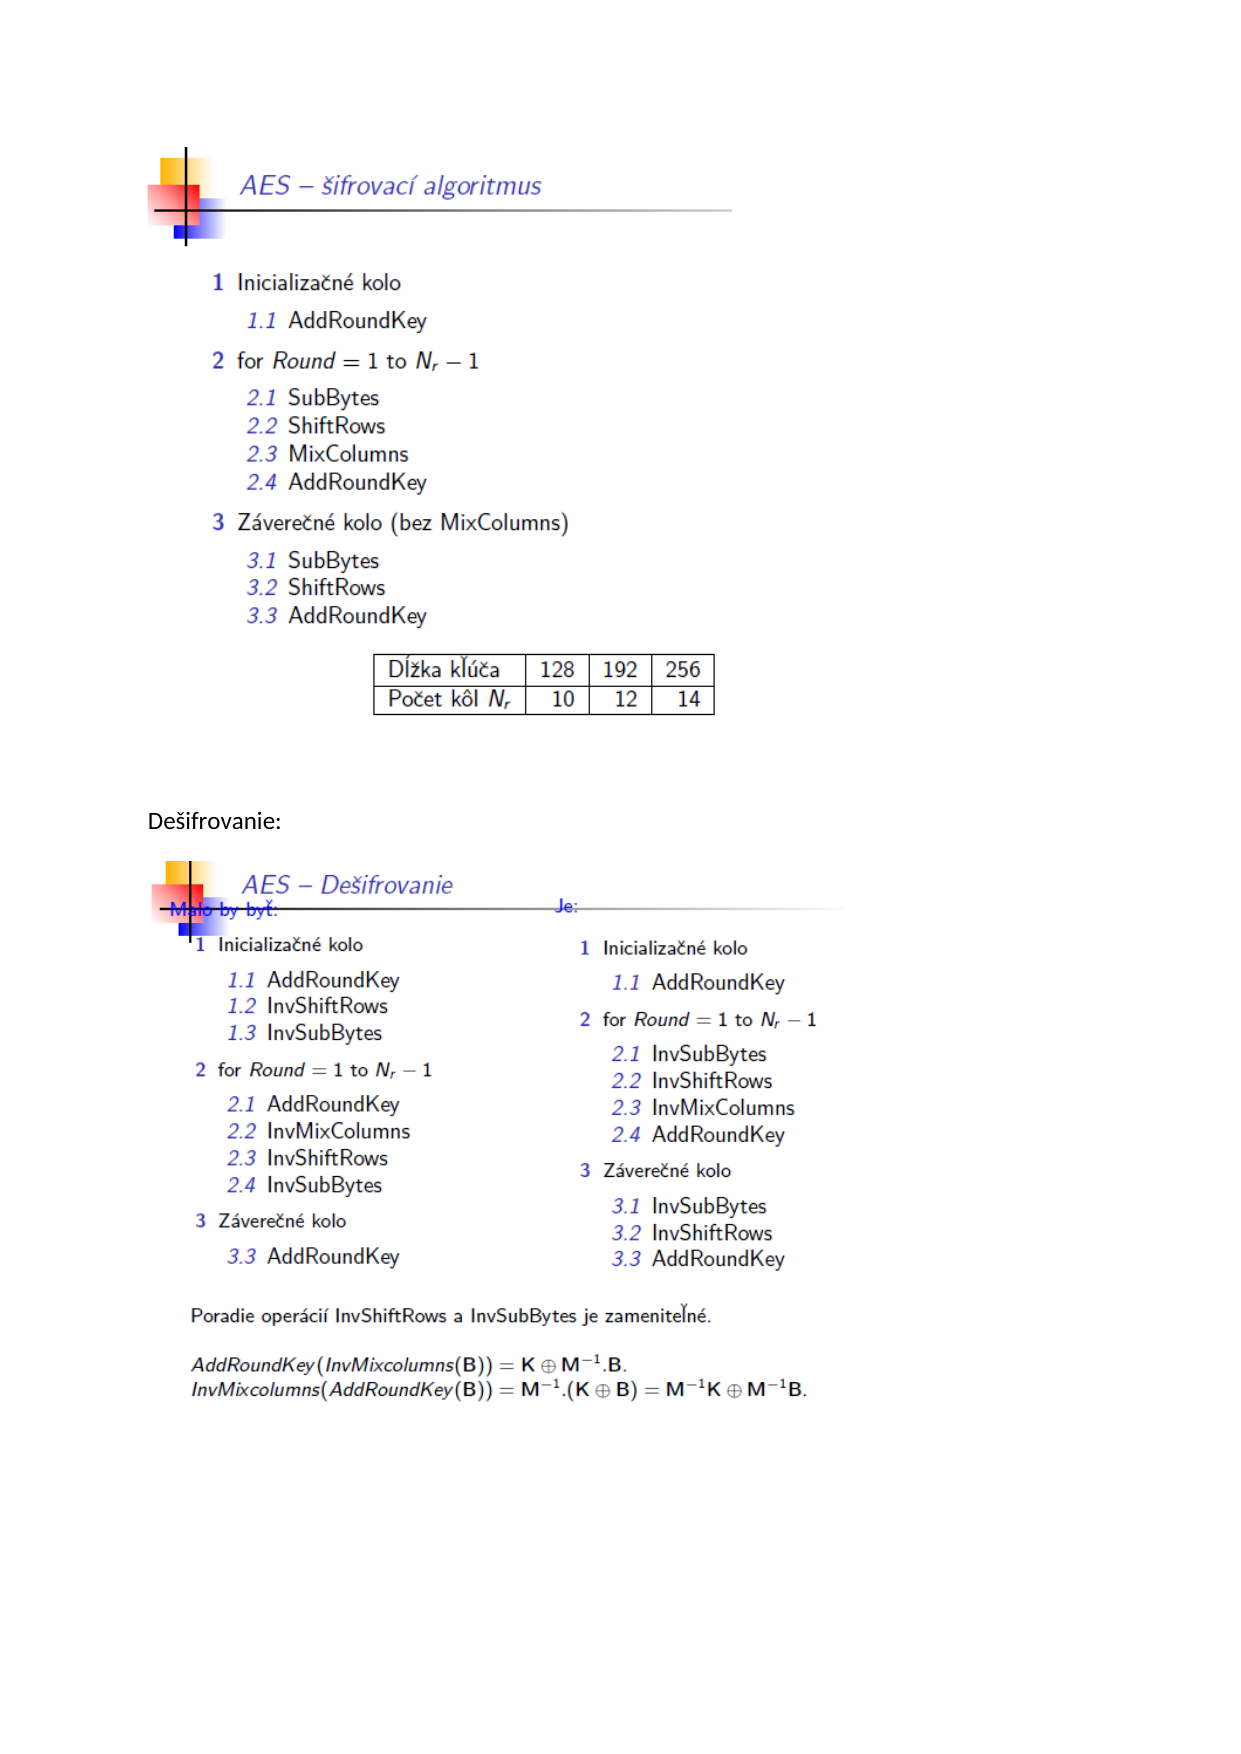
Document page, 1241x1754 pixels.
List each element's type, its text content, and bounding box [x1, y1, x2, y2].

picture [147, 861, 845, 1402]
picture [147, 147, 732, 725]
text Dešifrovanie: [148, 805, 1093, 836]
